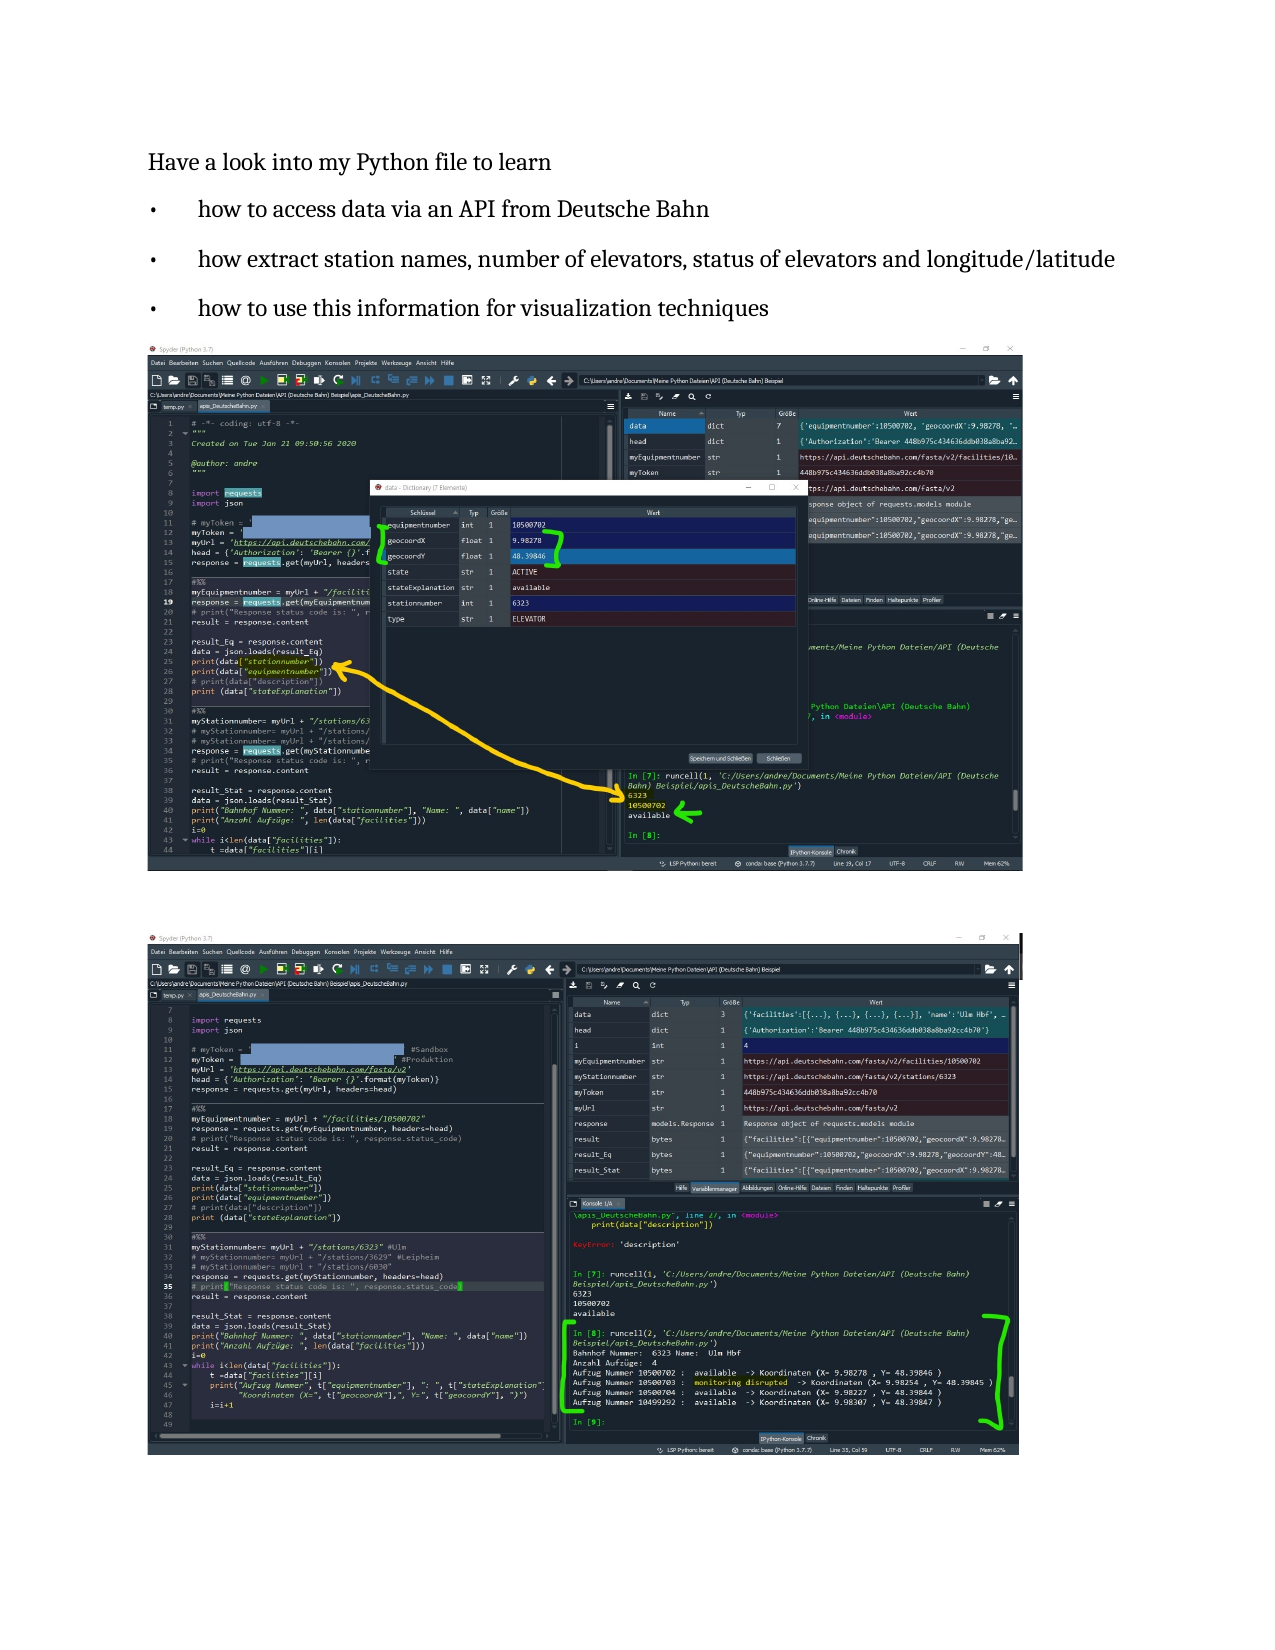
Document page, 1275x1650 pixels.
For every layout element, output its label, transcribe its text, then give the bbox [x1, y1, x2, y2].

list how extract station names, number of elevators, status of elevators and longitude/latitude [148, 245, 1127, 273]
list how to use this information for visualization techniques [148, 294, 1127, 323]
picture [147, 933, 1023, 1455]
picture [147, 343, 1023, 871]
list how to access data via an API from Deutsche Bahn [148, 195, 1127, 224]
text Have a look into my Python file to learn [148, 148, 1127, 176]
